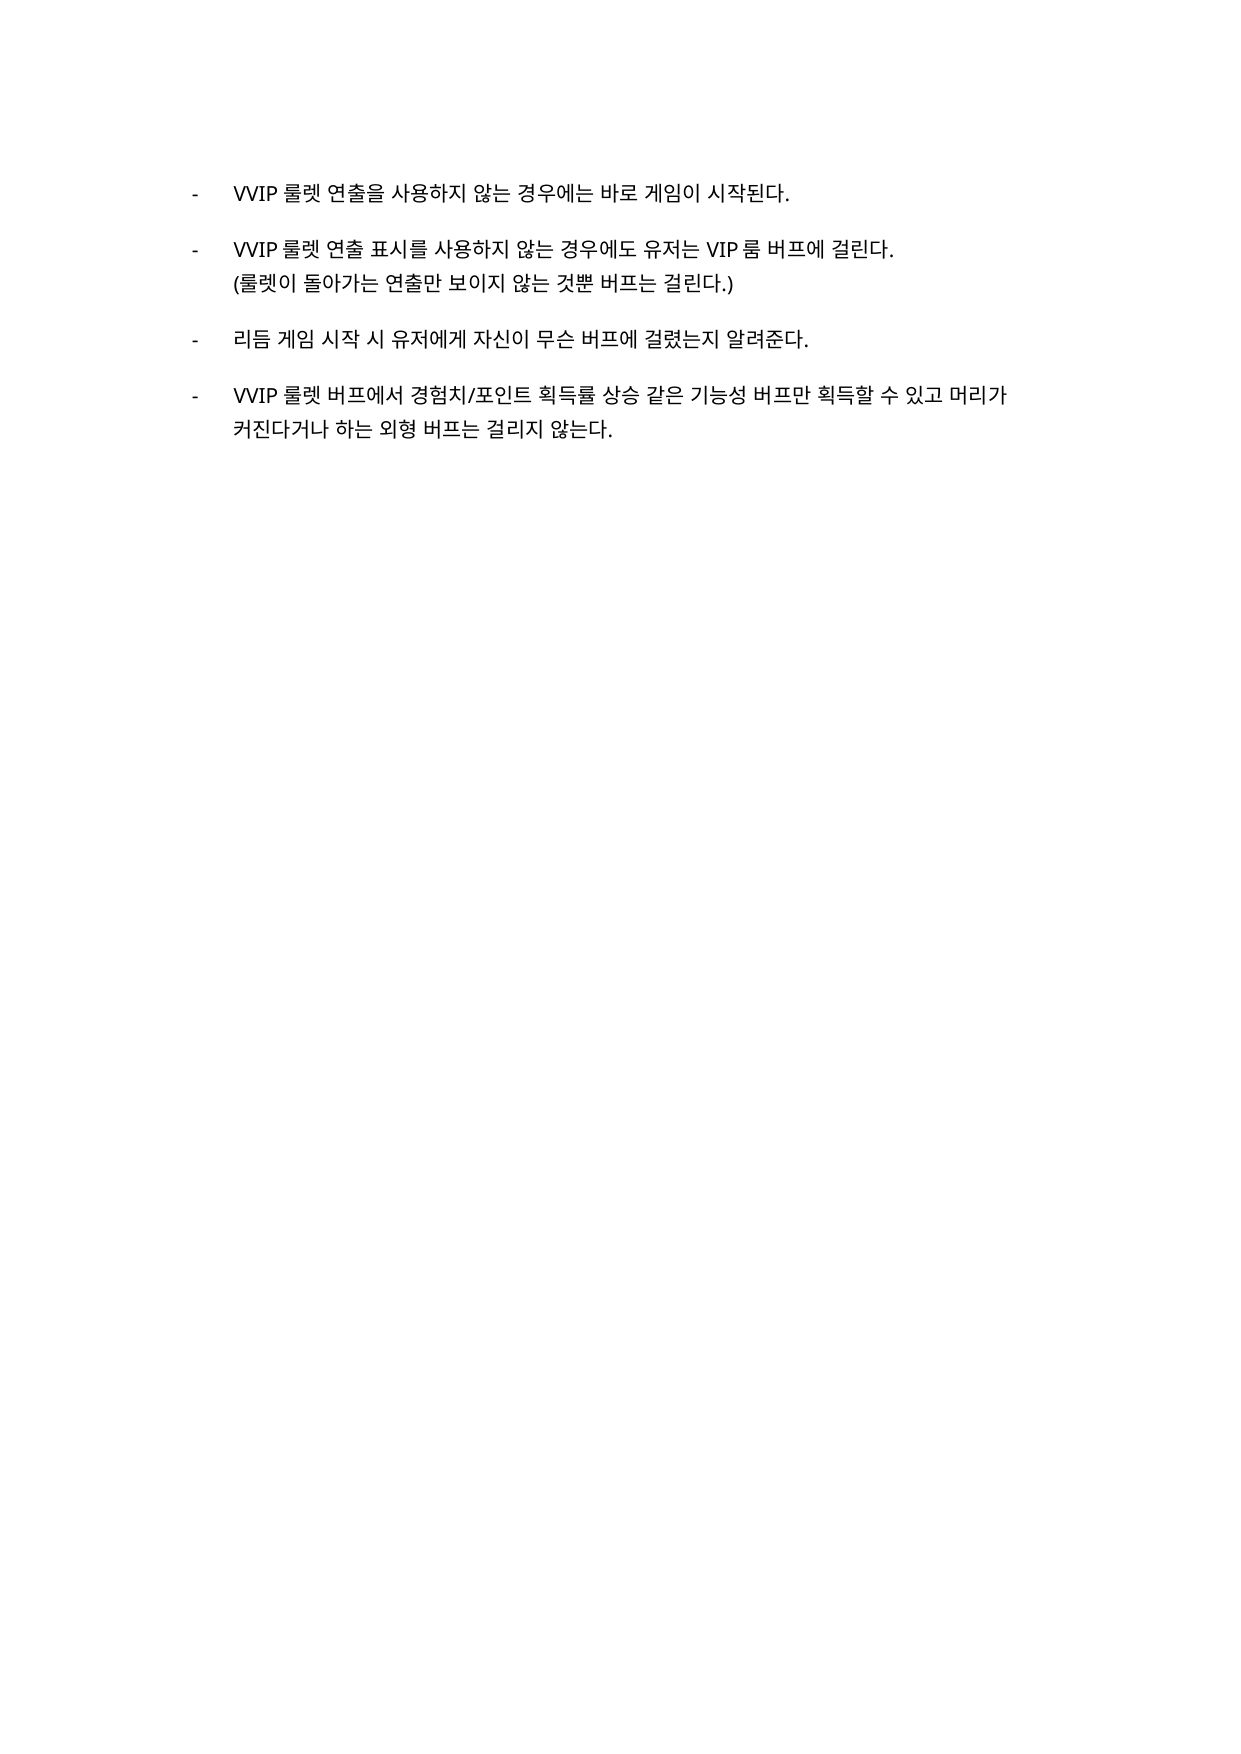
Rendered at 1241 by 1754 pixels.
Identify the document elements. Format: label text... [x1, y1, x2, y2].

list VVIP 룰렛 연출을 사용하지 않는 경우에는 바로 게임이 시작된다. [192, 177, 1090, 207]
list VVIP룰렛 연출 표시를 사용하지 않는 경우에도 유저는 VIP룸 버프에 걸린다. (룰렛이 돌아가는 연출만 보이지 않는 것뿐 버프는 걸린다.) [192, 233, 1090, 298]
list 리듬 게임 시작 시 유저에게 자신이 무슨 버프에 걸렸는지 알려준다. [192, 323, 1090, 353]
list VVIP 룰렛 버프에서 경험치/포인트 획득률 상승 같은 기능성 버프만 획득할 수 있고 머리가 커진다거나 하는 외형 버프는 걸리지 않는다. [192, 379, 1090, 444]
